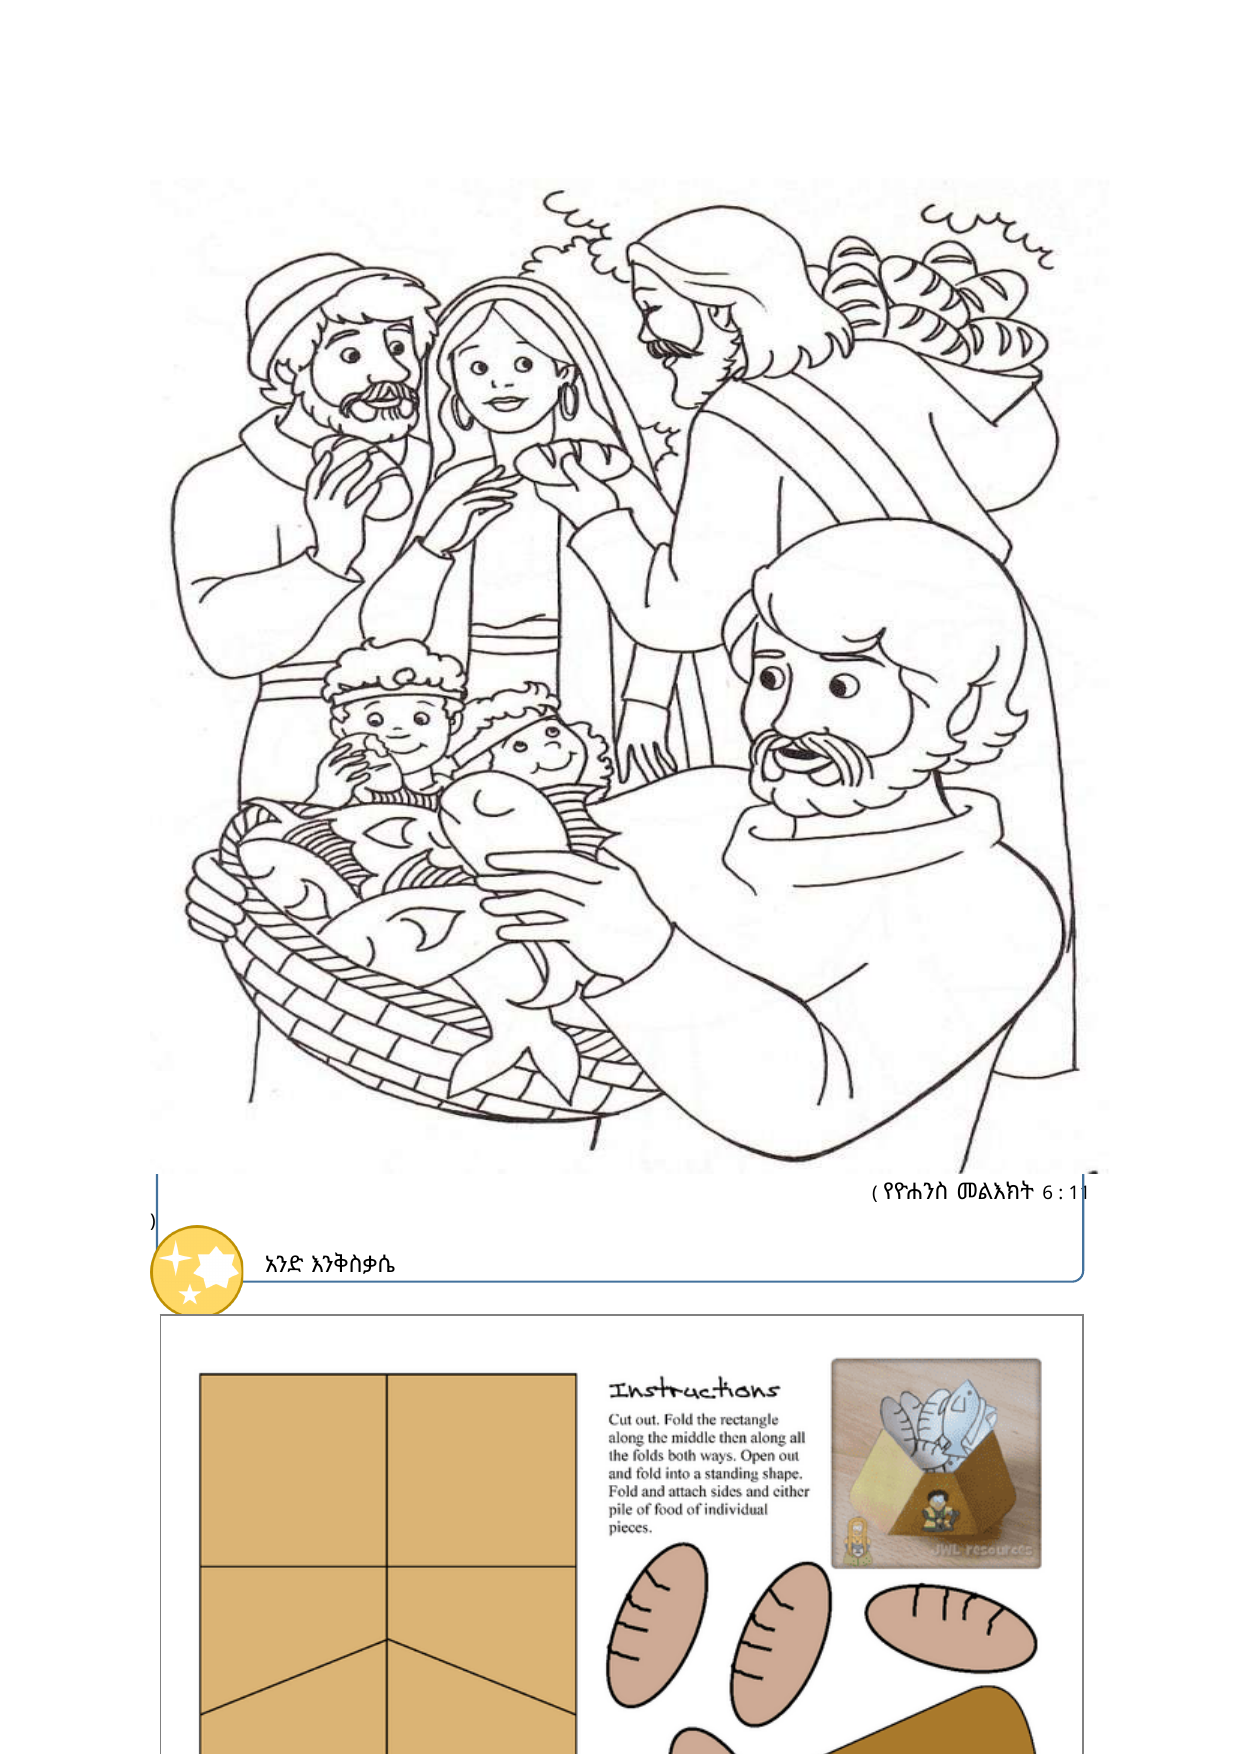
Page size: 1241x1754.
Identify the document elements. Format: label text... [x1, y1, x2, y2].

picture [150, 178, 1110, 1174]
picture [150, 1225, 244, 1319]
text ( የዮሐንስ መልእክት 6 : 11 ) [159, 1178, 1082, 1233]
picture [161, 1316, 1082, 1754]
text አንድ እንቅስቃሴ [244, 1251, 1082, 1278]
